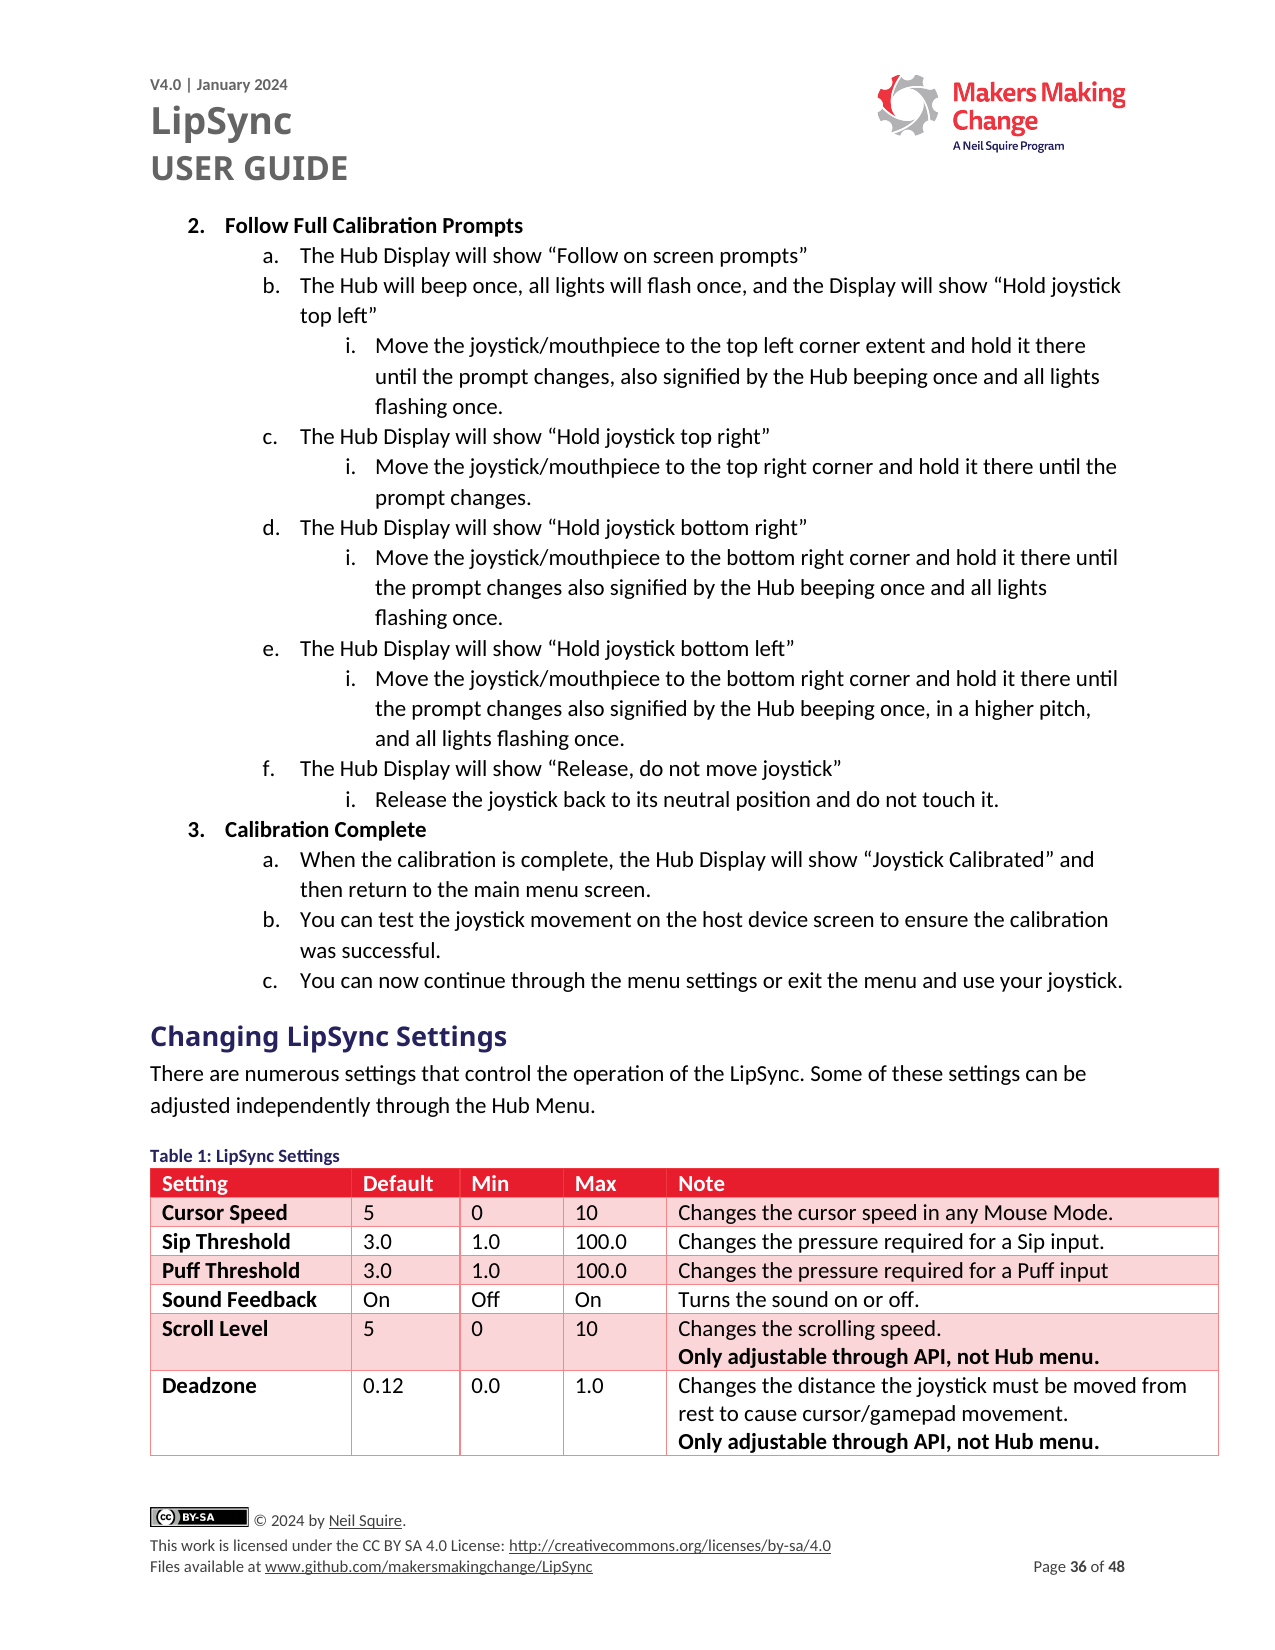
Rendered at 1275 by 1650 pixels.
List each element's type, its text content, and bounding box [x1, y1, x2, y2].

table_cell On [352, 1285, 459, 1313]
table_cell 10 [564, 1314, 666, 1370]
table_cell On [564, 1285, 666, 1313]
table_cell Changes the pressure required for a Puff input [667, 1256, 1218, 1284]
table_cell 0.0 [461, 1371, 563, 1455]
table_cell Turns the sound on or off. [667, 1285, 1218, 1313]
table_cell Changes the distance the joystick must be moved from rest to cause cursor/gamepad movement. Only adjustable through API, not Hub menu. [667, 1371, 1218, 1455]
list The Hub Display will show “Follow on screen prompts” [262, 241, 1125, 269]
list The Hub Display will show “Hold joystick bottom left” [262, 634, 1125, 662]
subtitle Changing LipSync Settings [150, 1017, 1125, 1054]
table_cell 5 [352, 1314, 459, 1370]
list The Hub will beep once, all lights will flash once, and the Display will show “Hold joystick top left” [262, 271, 1125, 329]
table_cell 1.0 [461, 1227, 563, 1255]
list When the calibration is complete, the Hub Display will show “Joystick Calibrated” and then return to the main menu screen. [262, 845, 1125, 903]
list The Hub Display will show “Hold joystick top right” [262, 422, 1125, 450]
table_cell Changes the scrolling speed. Only adjustable through API, not Hub menu. [667, 1314, 1218, 1370]
list Move the joystick/mouthpiece to the top right corner and hold it there until the prompt changes. [356, 452, 1125, 511]
list Release the joystick back to its neutral position and do not touch it. [356, 785, 1125, 813]
table_cell Puff Threshold [151, 1256, 351, 1284]
list Move the joystick/mouthpiece to the top left corner extent and hold it there until the prompt changes, also signified by the Hub beeping once and all lights flashing once. [356, 332, 1125, 420]
table_cell 1.0 [461, 1256, 563, 1284]
list Calibration Complete [187, 815, 1125, 843]
table_cell 100.0 [564, 1227, 666, 1255]
table_cell 1.0 [564, 1371, 666, 1455]
list The Hub Display will show “Release, do not move joystick” [262, 754, 1125, 783]
table_header Setting [151, 1169, 351, 1197]
table_cell Changes the cursor speed in any Mouse Mode. [667, 1198, 1218, 1226]
table_cell Sip Threshold [151, 1227, 351, 1255]
table_cell 3.0 [352, 1227, 459, 1255]
table_cell Deadzone [151, 1371, 351, 1455]
table_header Default [352, 1169, 459, 1197]
table_cell 0 [461, 1314, 563, 1370]
list The Hub Display will show “Hold joystick bottom right” [262, 513, 1125, 541]
list Follow Full Calibration Prompts [187, 211, 1125, 239]
list You can now continue through the menu settings or exit the menu and use your joystick. [262, 966, 1125, 994]
table_cell Off [461, 1285, 563, 1313]
table_cell 100.0 [564, 1256, 666, 1284]
table_cell Scroll Level [151, 1314, 351, 1370]
text There are numerous settings that control the operation of the LipSync. Some of these settings can be adjusted independently through the Hub Menu. [150, 1059, 1125, 1120]
table_cell 0 [461, 1198, 563, 1226]
table_cell 5 [352, 1198, 459, 1226]
table_header Max [564, 1169, 666, 1197]
table_header Note [667, 1169, 1218, 1197]
table_cell 10 [564, 1198, 666, 1226]
table_header Min [461, 1169, 563, 1197]
list You can test the joystick movement on the host device screen to ensure the calibration was successful. [262, 906, 1125, 964]
table_cell Changes the pressure required for a Sip input. [667, 1227, 1218, 1255]
picture [877, 75, 1125, 153]
picture [150, 1507, 249, 1527]
list Move the joystick/mouthpiece to the bottom right corner and hold it there until the prompt changes also signified by the Hub beeping once and all lights flashing once. [356, 543, 1125, 632]
table_cell Cursor Speed [151, 1198, 351, 1226]
table_cell Sound Feedback [151, 1285, 351, 1313]
table_cell 0.12 [352, 1371, 459, 1455]
table_cell 3.0 [352, 1256, 459, 1284]
list Move the joystick/mouthpiece to the bottom right corner and hold it there until the prompt changes also signified by the Hub beeping once, in a higher pitch, and all lights flashing once. [356, 664, 1125, 752]
